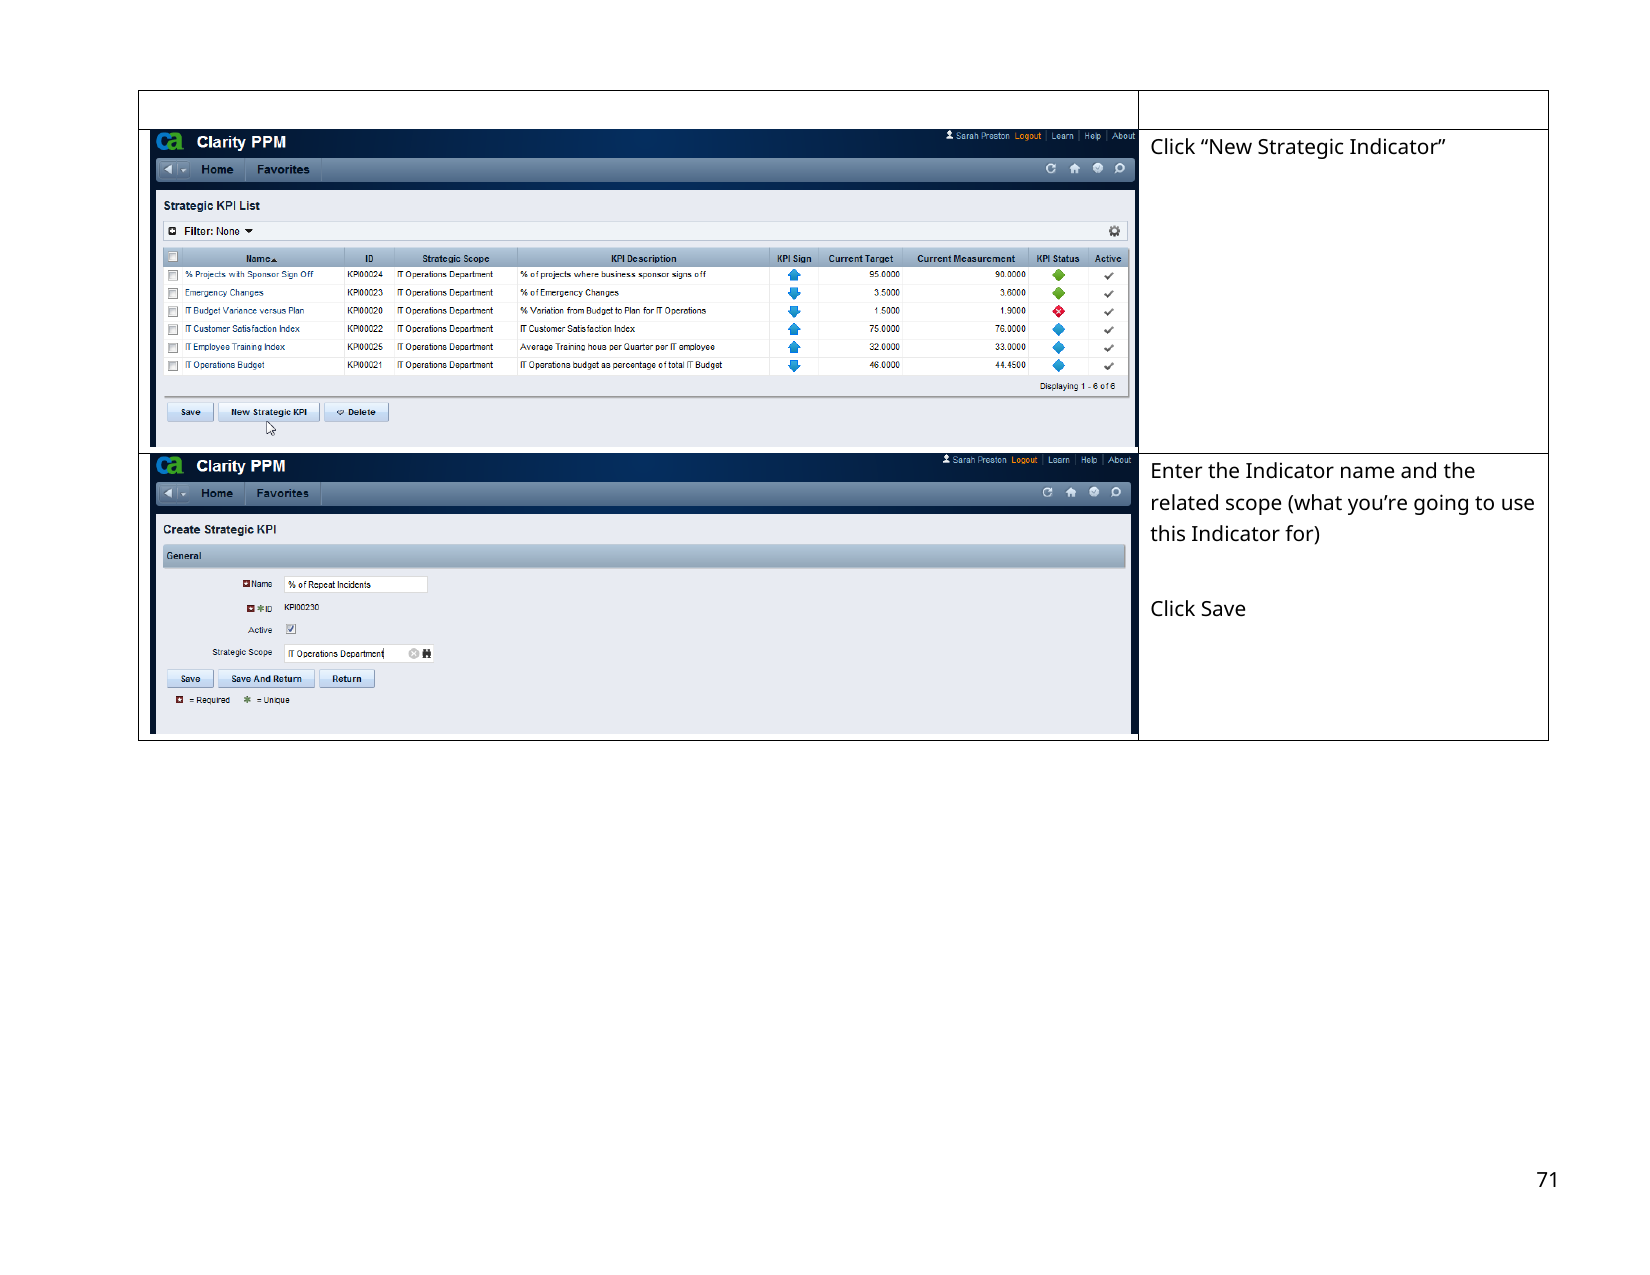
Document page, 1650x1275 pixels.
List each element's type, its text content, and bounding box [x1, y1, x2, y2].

table_cell Enter the Indicator name and the related scope (what you’re going to use this Indicator for) Click Save [1139, 454, 1548, 740]
picture [150, 129, 1139, 447]
table_header [139, 91, 1138, 128]
table_cell Click “New Strategic Indicator” [1139, 130, 1548, 453]
picture [150, 453, 1139, 734]
table_cell [139, 130, 1138, 453]
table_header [1139, 91, 1548, 128]
table_cell [139, 454, 1138, 740]
